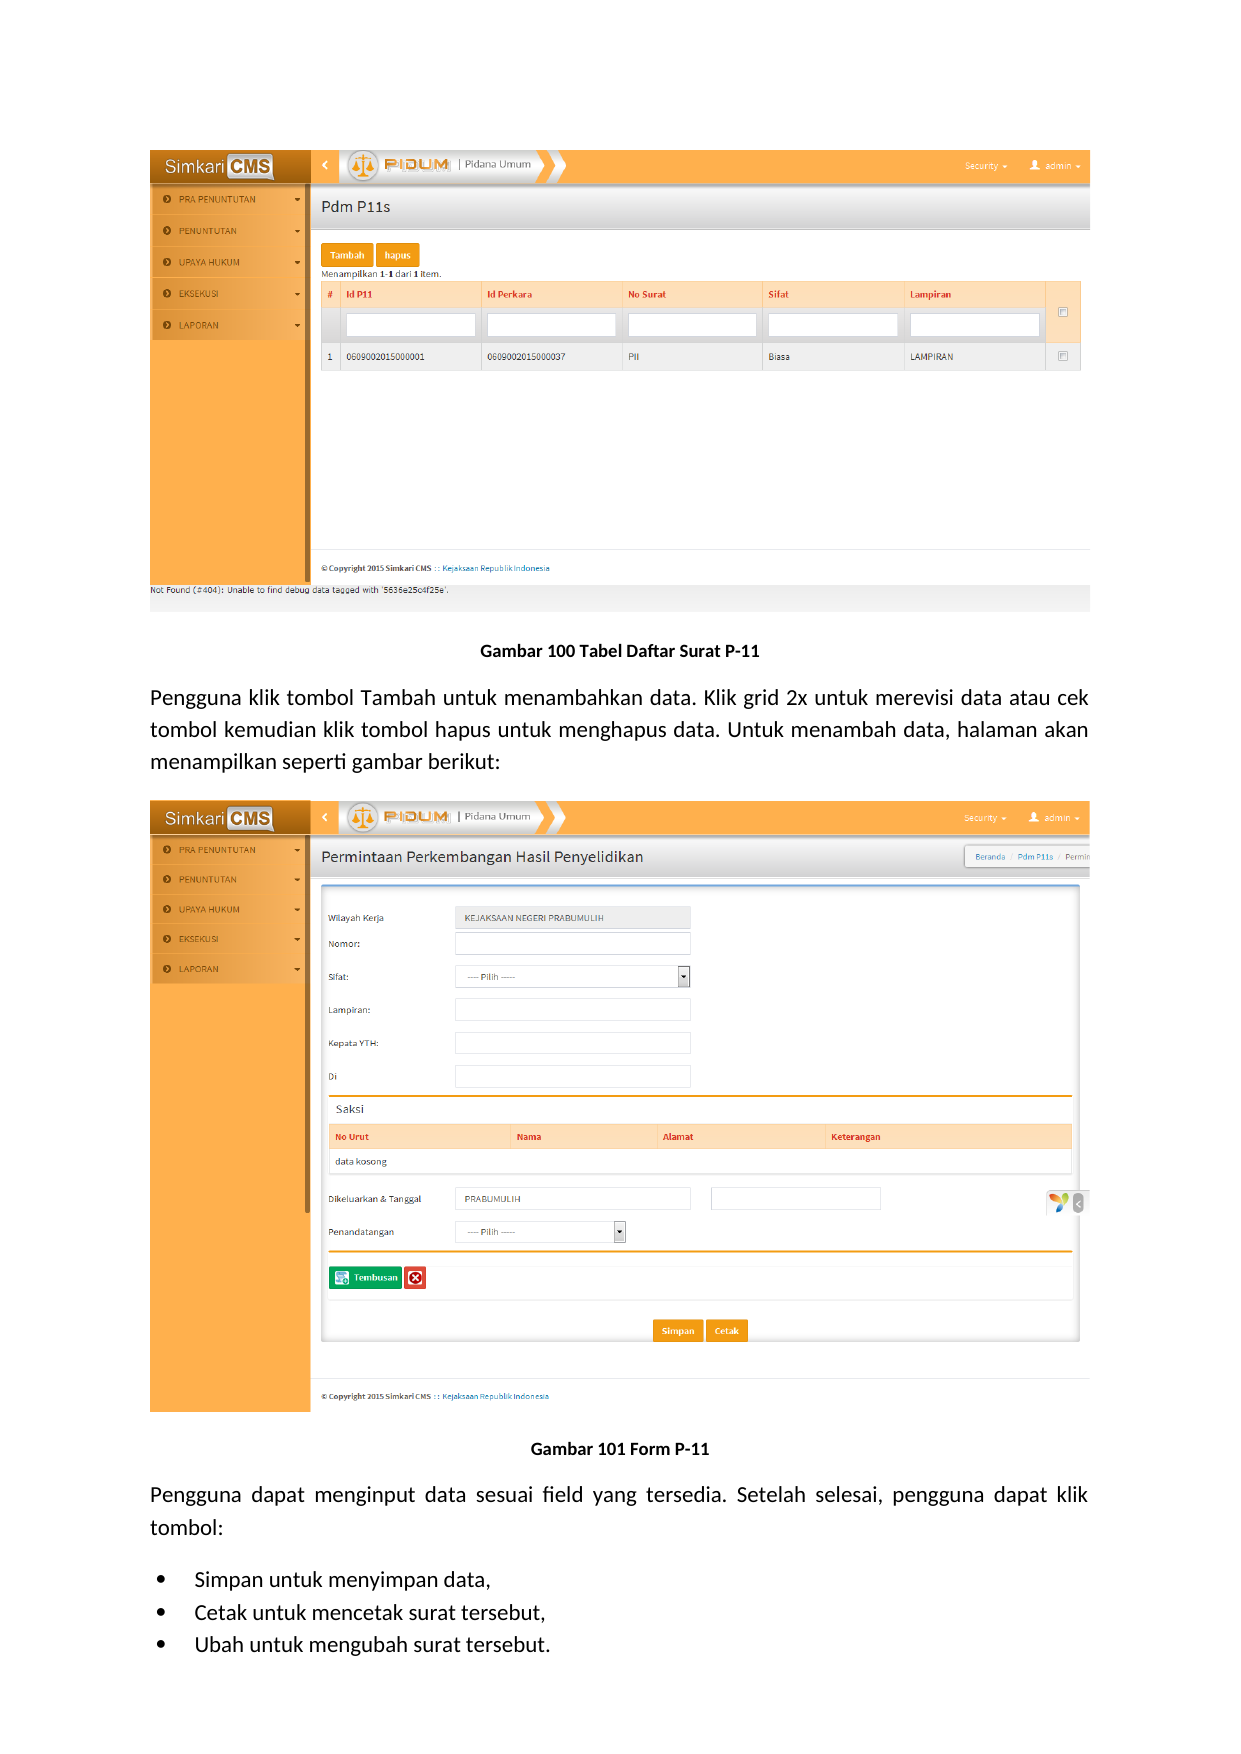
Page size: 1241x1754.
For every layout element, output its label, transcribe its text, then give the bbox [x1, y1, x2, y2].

picture [150, 150, 1091, 612]
text Pengguna dapat menginput data sesuai field yang tersedia. Setelah selesai, pengguna dapat klik tombol: [150, 1480, 1090, 1541]
text Gambar 101 Form P-11 [150, 1437, 1090, 1459]
list Simpan untuk menyimpan data, [157, 1566, 1090, 1594]
list Ubah untuk mengubah surat tersebut. [157, 1630, 1090, 1658]
text Gambar 100 Tabel Daftar Surat P-11 [150, 639, 1090, 662]
list Cetak untuk mencetak surat tersebut, [157, 1598, 1090, 1626]
picture [150, 800, 1090, 1412]
text Pengguna klik tombol Tambah untuk menambahkan data. Klik grid 2x untuk merevisi data atau cek tombol kemudian klik tombol hapus untuk menghapus data. Untuk menambah data, halaman akan menampilkan seperti gambar berikut: [150, 683, 1090, 776]
